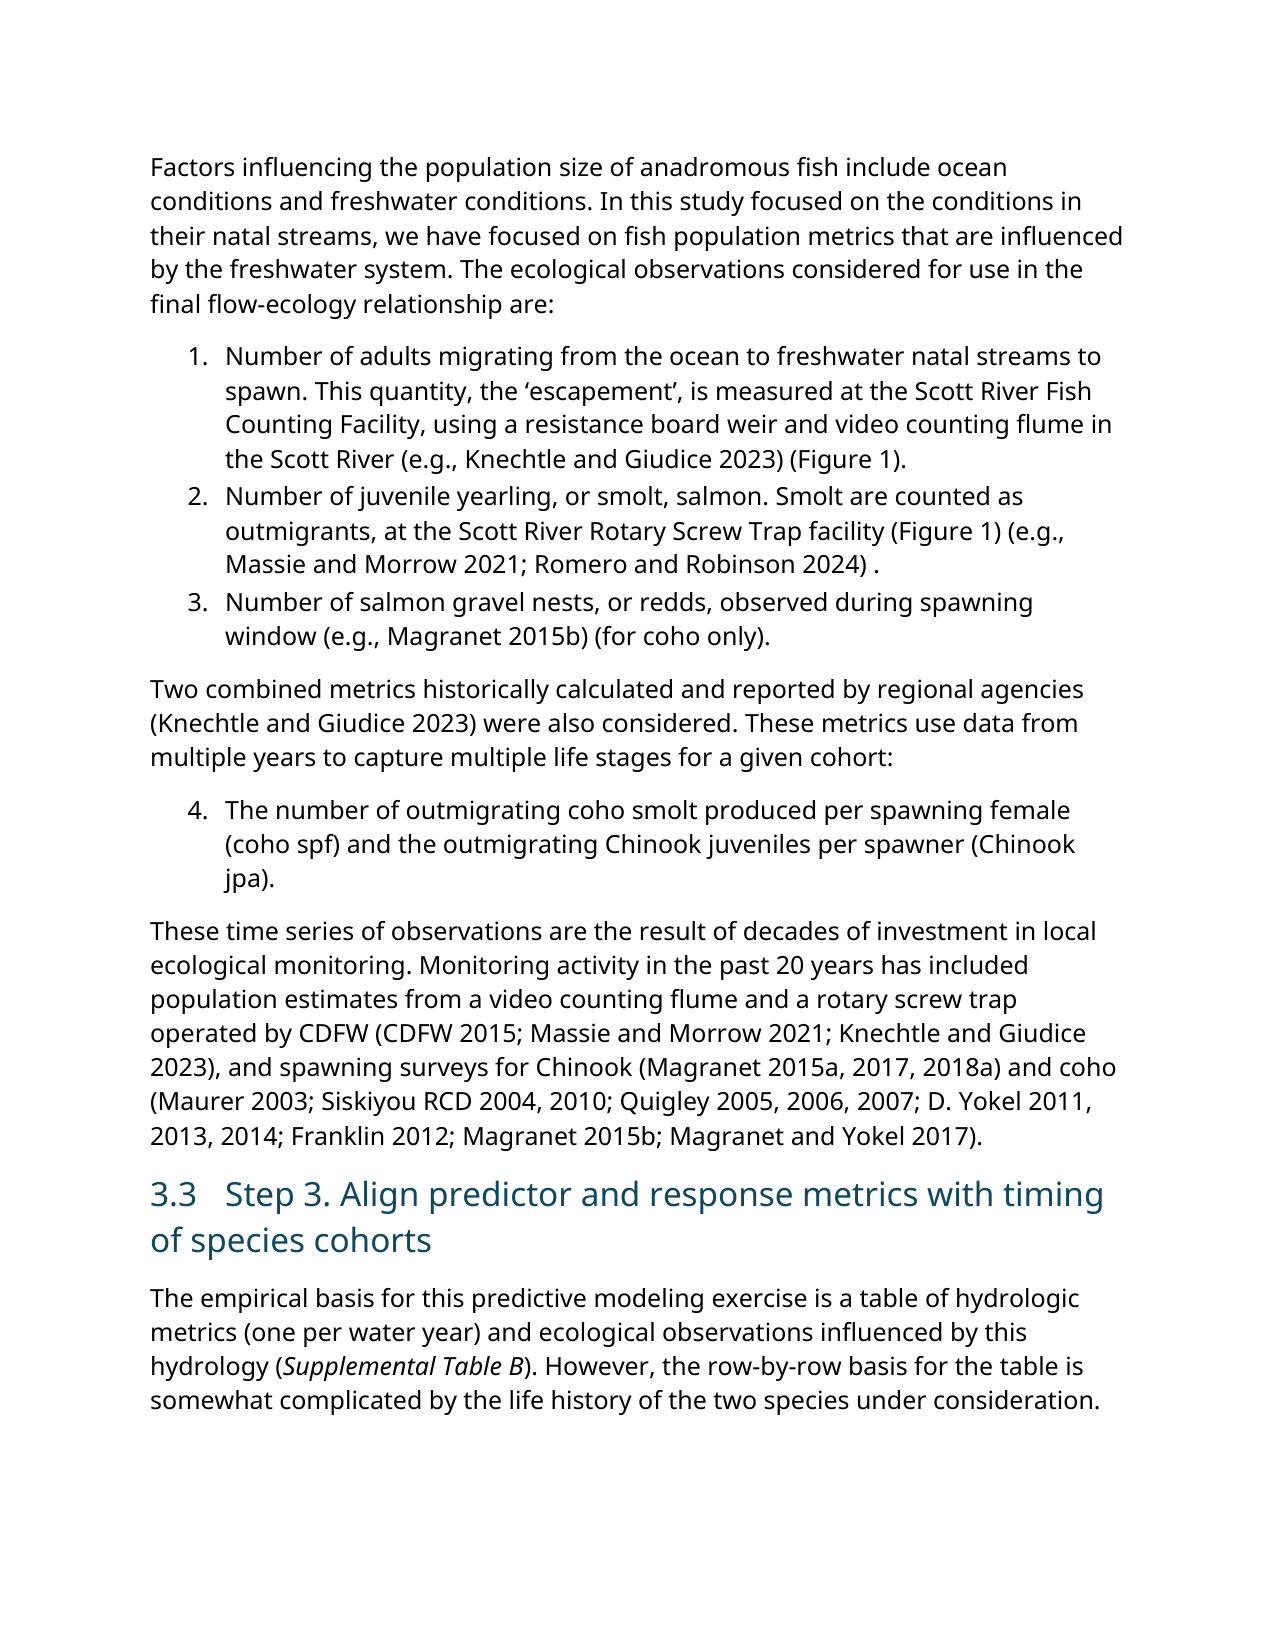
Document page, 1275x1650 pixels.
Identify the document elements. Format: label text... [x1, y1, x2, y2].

list Number of salmon gravel nests, or redds, observed during spawning window (e.g., Magranet 2015b) (for coho only). [187, 585, 1125, 653]
subtitle 3.3 Step 3. Align predictor and response metrics with timing of species cohorts [150, 1171, 1125, 1262]
text Two combined metrics historically calculated and reported by regional agencies (Knechtle and Giudice 2023) were also considered. These metrics use data from multiple years to capture multiple life stages for a given cohort: [150, 672, 1125, 774]
text These time series of observations are the result of decades of investment in local ecological monitoring. Monitoring activity in the past 20 years has included population estimates from a video counting flume and a rotary screw trap operated by CDFW (CDFW 2015; Massie and Morrow 2021; Knechtle and Giudice 2023), and spawning surveys for Chinook (Magranet 2015a, 2017, 2018a) and coho (Maurer 2003; Siskiyou RCD 2004, 2010; Quigley 2005, 2006, 2007; D. Yokel 2011, 2013, 2014; Franklin 2012; Magranet 2015b; Magranet and Yokel 2017). [150, 914, 1125, 1152]
text The empirical basis for this predictive modeling exercise is a table of hydrologic metrics (one per water year) and ecological observations influenced by this hydrology (Supplemental Table B). However, the row-by-row basis for the table is somewhat complicated by the life history of the two species under consideration. [150, 1281, 1125, 1417]
text Factors influencing the population size of anadromous fish include ocean conditions and freshwater conditions. In this study focused on the conditions in their natal streams, we have focused on fish population metrics that are influenced by the freshwater system. The ecological observations considered for use in the final flow-ecology relationship are: [150, 150, 1125, 320]
list Number of adults migrating from the ocean to freshwater natal streams to spawn. This quantity, the ‘escapement’, is measured at the Scott River Fish Counting Facility, using a resistance board weir and video counting flume in the Scott River (e.g., Knechtle and Giudice 2023) (Figure 1). [187, 339, 1125, 475]
list Number of juvenile yearling, or smolt, salmon. Smolt are counted as outmigrants, at the Scott River Rotary Screw Trap facility (Figure 1) (e.g., Massie and Morrow 2021; Romero and Robinson 2024) . [187, 479, 1125, 581]
list The number of outmigrating coho smolt produced per spawning female (coho spf) and the outmigrating Chinook juveniles per spawner (Chinook jpa). [187, 793, 1125, 895]
